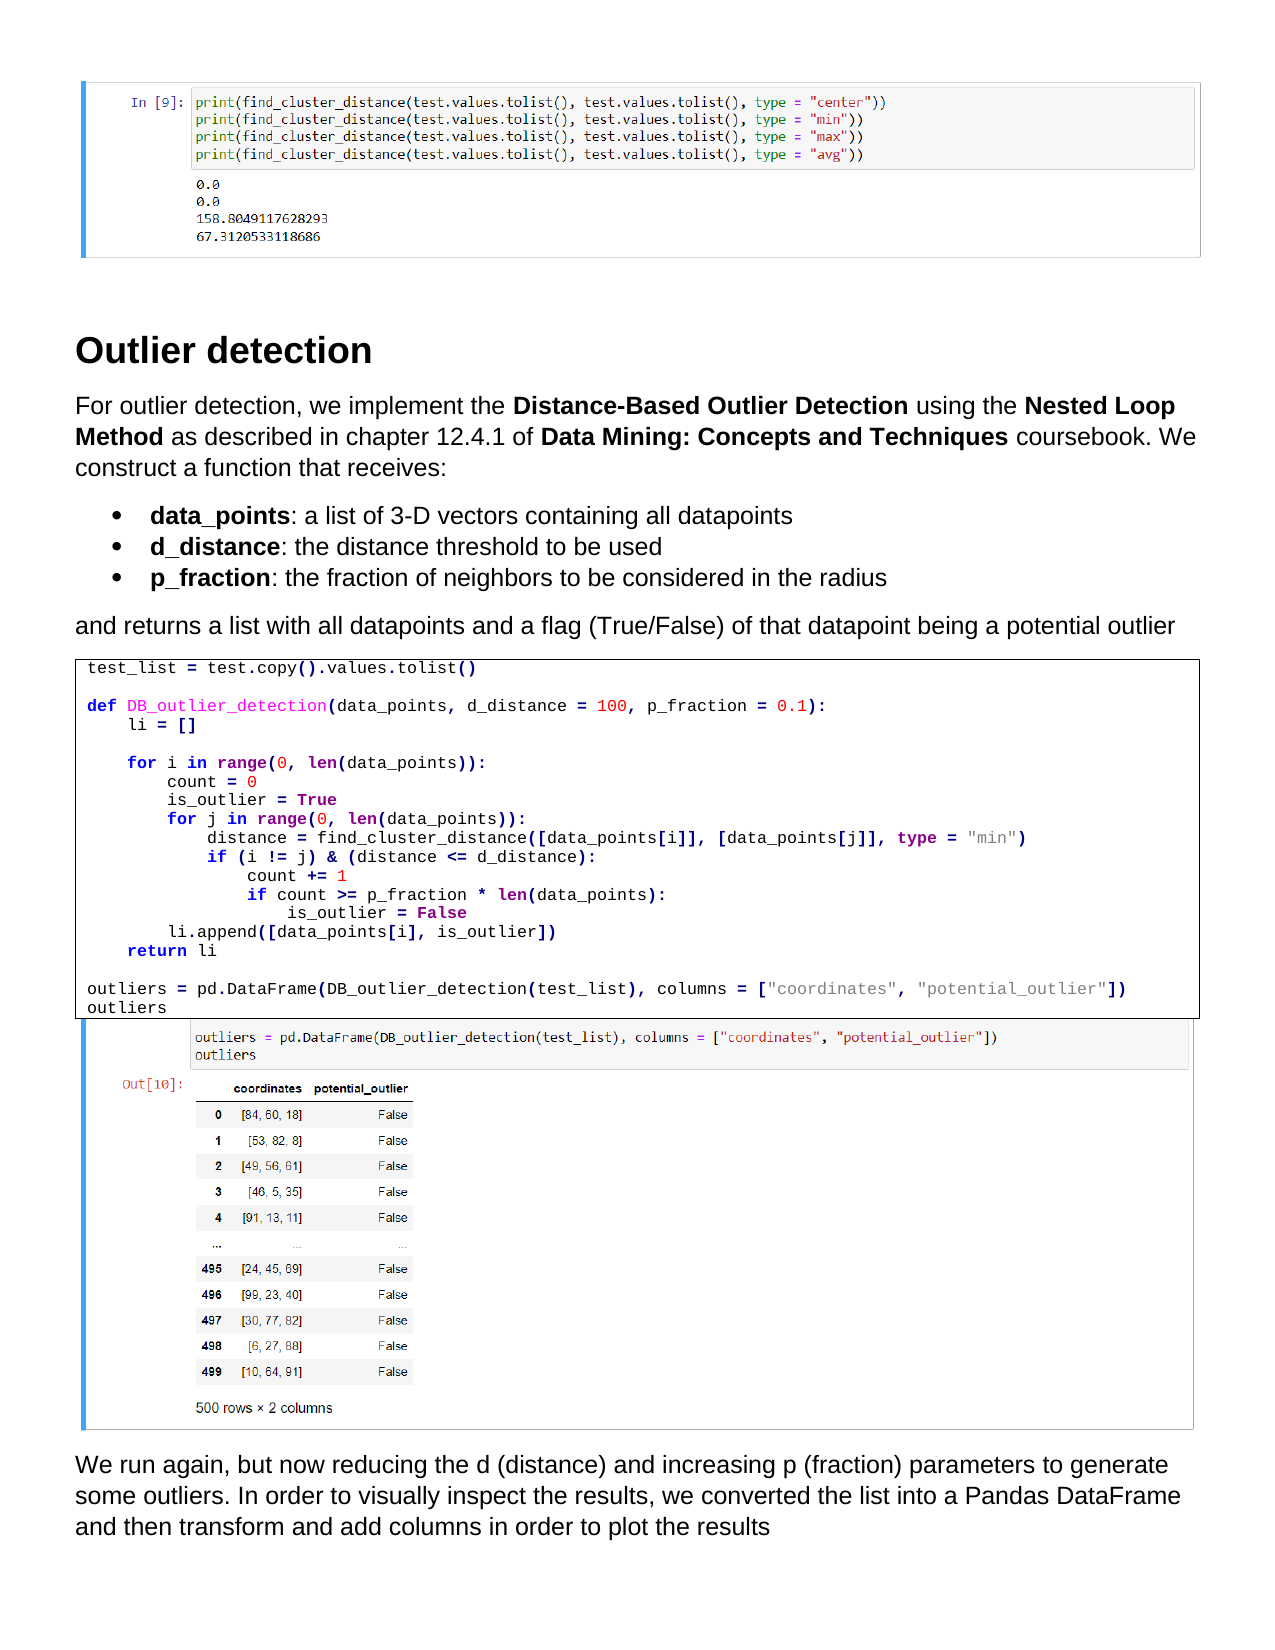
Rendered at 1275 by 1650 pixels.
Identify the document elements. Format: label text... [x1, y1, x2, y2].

text For outlier detection, we implement the Distance-Based Outlier Detection using the Nested Loop Method as described in chapter 12.4.1 of Data Mining: Concepts and Techniques coursebook. We construct a function that receives: [75, 391, 1200, 482]
list data_points: a list of 3-D vectors containing all datapoints [112, 501, 1200, 530]
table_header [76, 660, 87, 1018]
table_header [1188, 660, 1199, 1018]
text Outlier detection [75, 328, 1200, 371]
picture [75, 1019, 1200, 1431]
text We run again, but now reducing the d (distance) and increasing p (fraction) parameters to generate some outliers. In order to visually inspect the results, we converted the list into a Pandas DataFrame and then transform and add columns in order to plot the results [75, 1449, 1200, 1540]
list d_distance: the distance threshold to be used [112, 532, 1200, 561]
picture [75, 75, 1206, 262]
text and returns a list with all datapoints and a flag (True/False) of that datapoint being a potential outlier [75, 611, 1200, 640]
list p_fraction: the fraction of neighbors to be considered in the radius [112, 563, 1200, 592]
